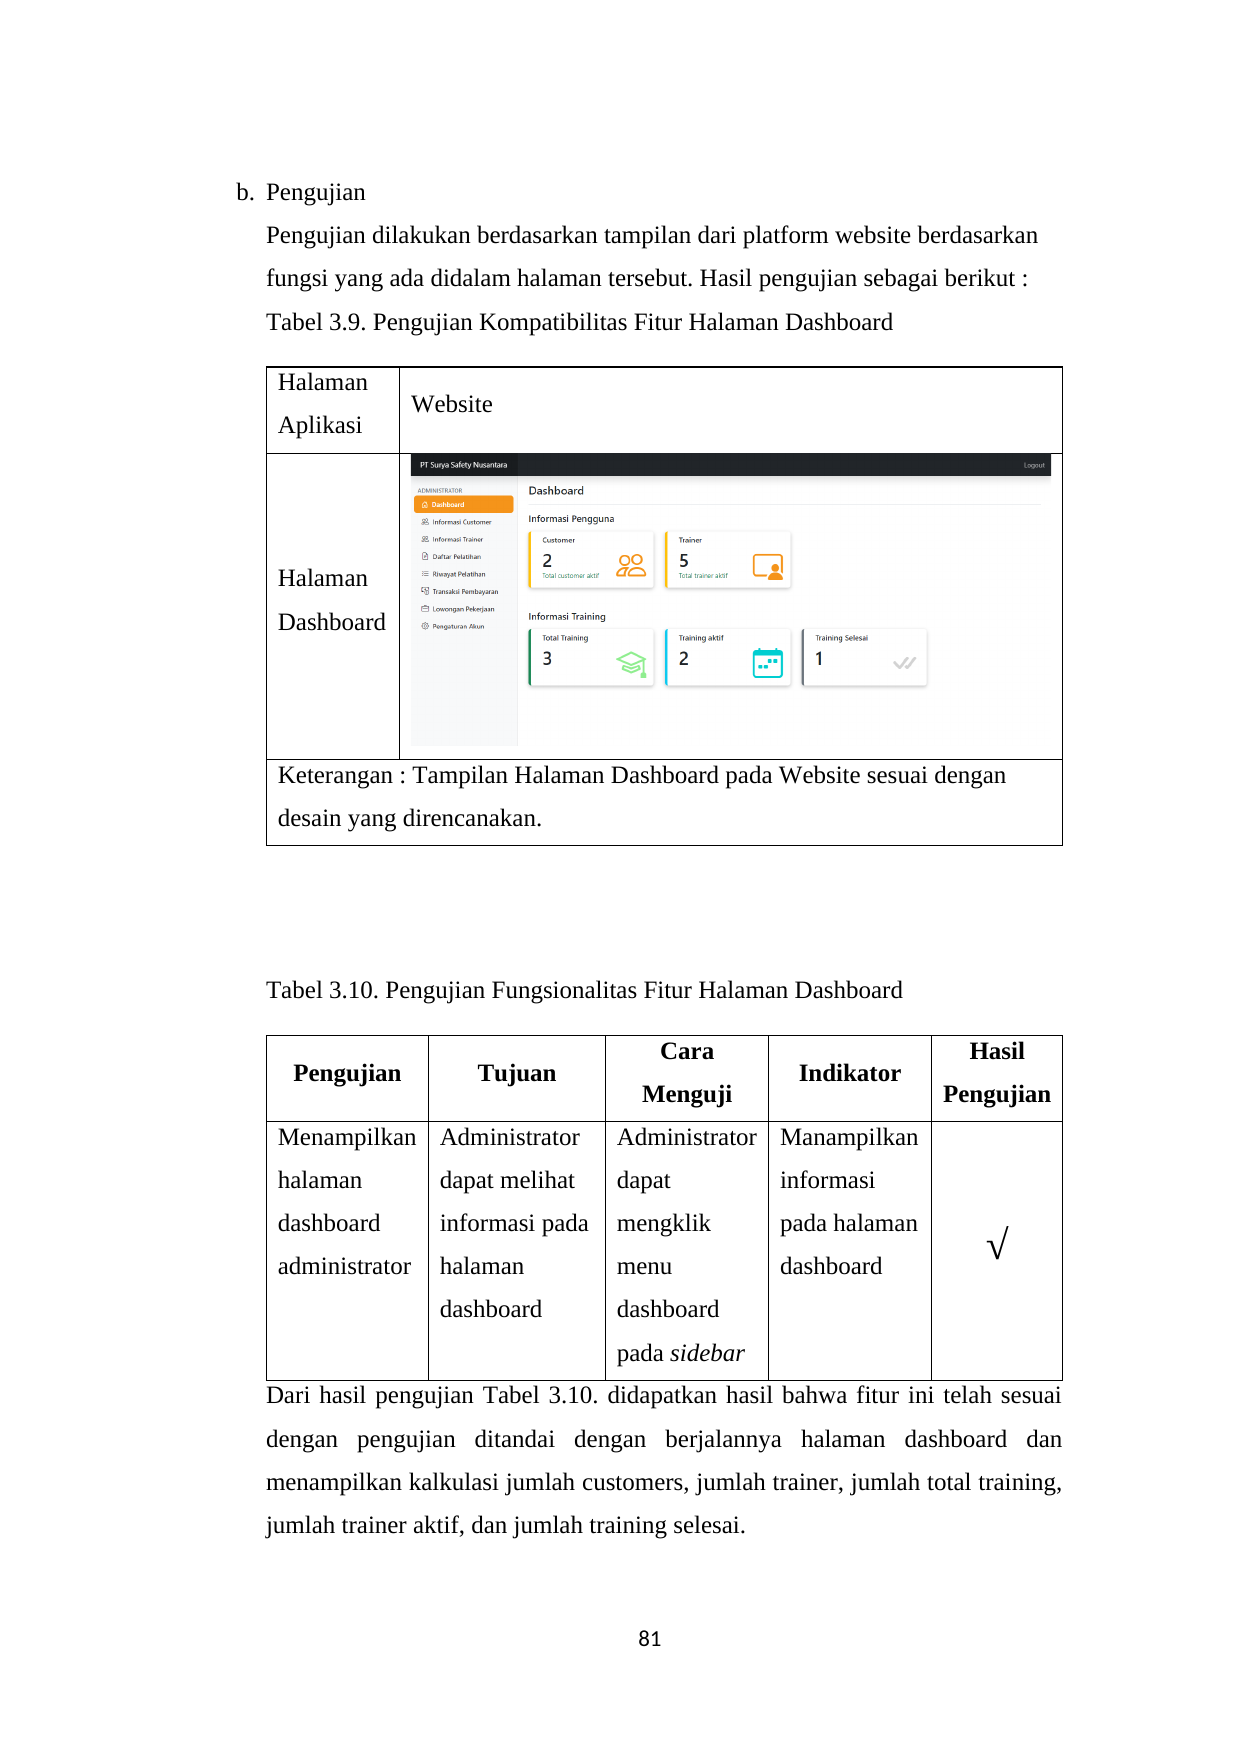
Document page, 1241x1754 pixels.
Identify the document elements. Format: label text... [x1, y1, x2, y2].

list Pengujian dilakukan berdasarkan tampilan dari platform website berdasarkan fungsi yang ada didalam halaman tersebut. Hasil pengujian sebagai berikut : [266, 220, 1063, 292]
list Pengujian [236, 177, 1063, 206]
table_cell Keterangan : Tampilan Halaman Dashboard pada Website sesuai dengan desain yang direncanakan. [267, 760, 1062, 845]
table_header Indikator [769, 1036, 931, 1121]
list Tabel 3.9. Pengujian Kompatibilitas Fitur Halaman Dashboard [266, 307, 1063, 335]
picture [410, 453, 1052, 746]
table_cell Administrator dapat melihat informasi pada halaman dashboard [429, 1122, 605, 1379]
table_cell Halaman Dashboard [267, 454, 399, 759]
table_cell Administrator dapat mengklik menu dashboard pada sidebar [606, 1122, 768, 1379]
list Dari hasil pengujian Tabel 3.10. didapatkan hasil bahwa fitur ini telah sesuai dengan pengujian ditandai dengan berjalannya halaman dashboard dan menampilkan kalkulasi jumlah customers, jumlah trainer, jumlah total training, jumlah trainer aktif, dan jumlah training selesai. [266, 1381, 1063, 1539]
table_header Website [400, 368, 1062, 452]
table_header Hasil Pengujian [932, 1036, 1062, 1121]
table_header Cara Menguji [606, 1036, 768, 1121]
table_cell √ [932, 1122, 1062, 1379]
table_header Halaman Aplikasi [267, 368, 399, 452]
table_cell Manampilkan informasi pada halaman dashboard [769, 1122, 931, 1379]
table_header Pengujian [267, 1036, 428, 1121]
list Tabel 3.10. Pengujian Fungsionalitas Fitur Halaman Dashboard [266, 975, 1063, 1004]
table_cell [400, 454, 1062, 759]
table_header Tujuan [429, 1036, 605, 1121]
table_cell Menampilkan halaman dashboard administrator [267, 1122, 428, 1379]
